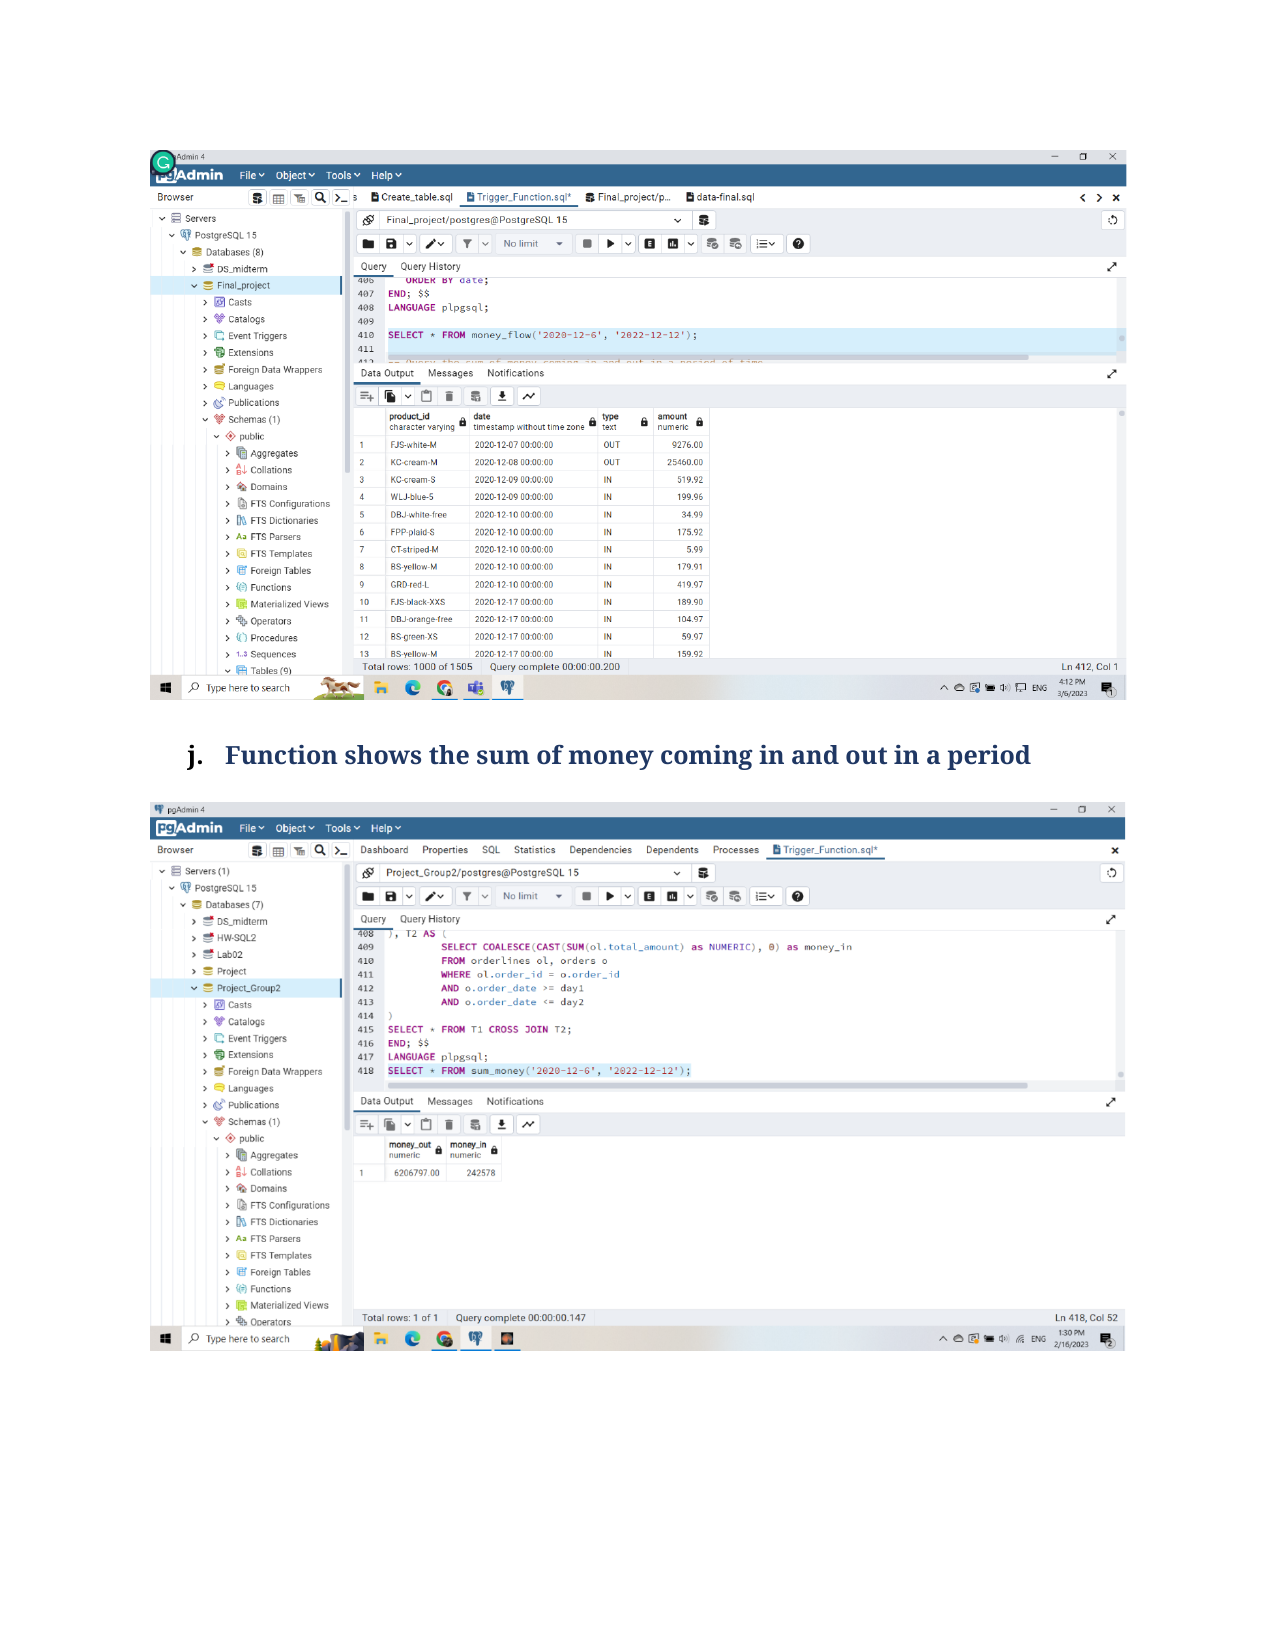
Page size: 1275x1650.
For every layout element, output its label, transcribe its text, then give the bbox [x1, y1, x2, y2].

subtitle Function shows the sum of money coming in and out in a period [187, 738, 1125, 772]
picture [150, 150, 1127, 700]
picture [150, 802, 1125, 1351]
